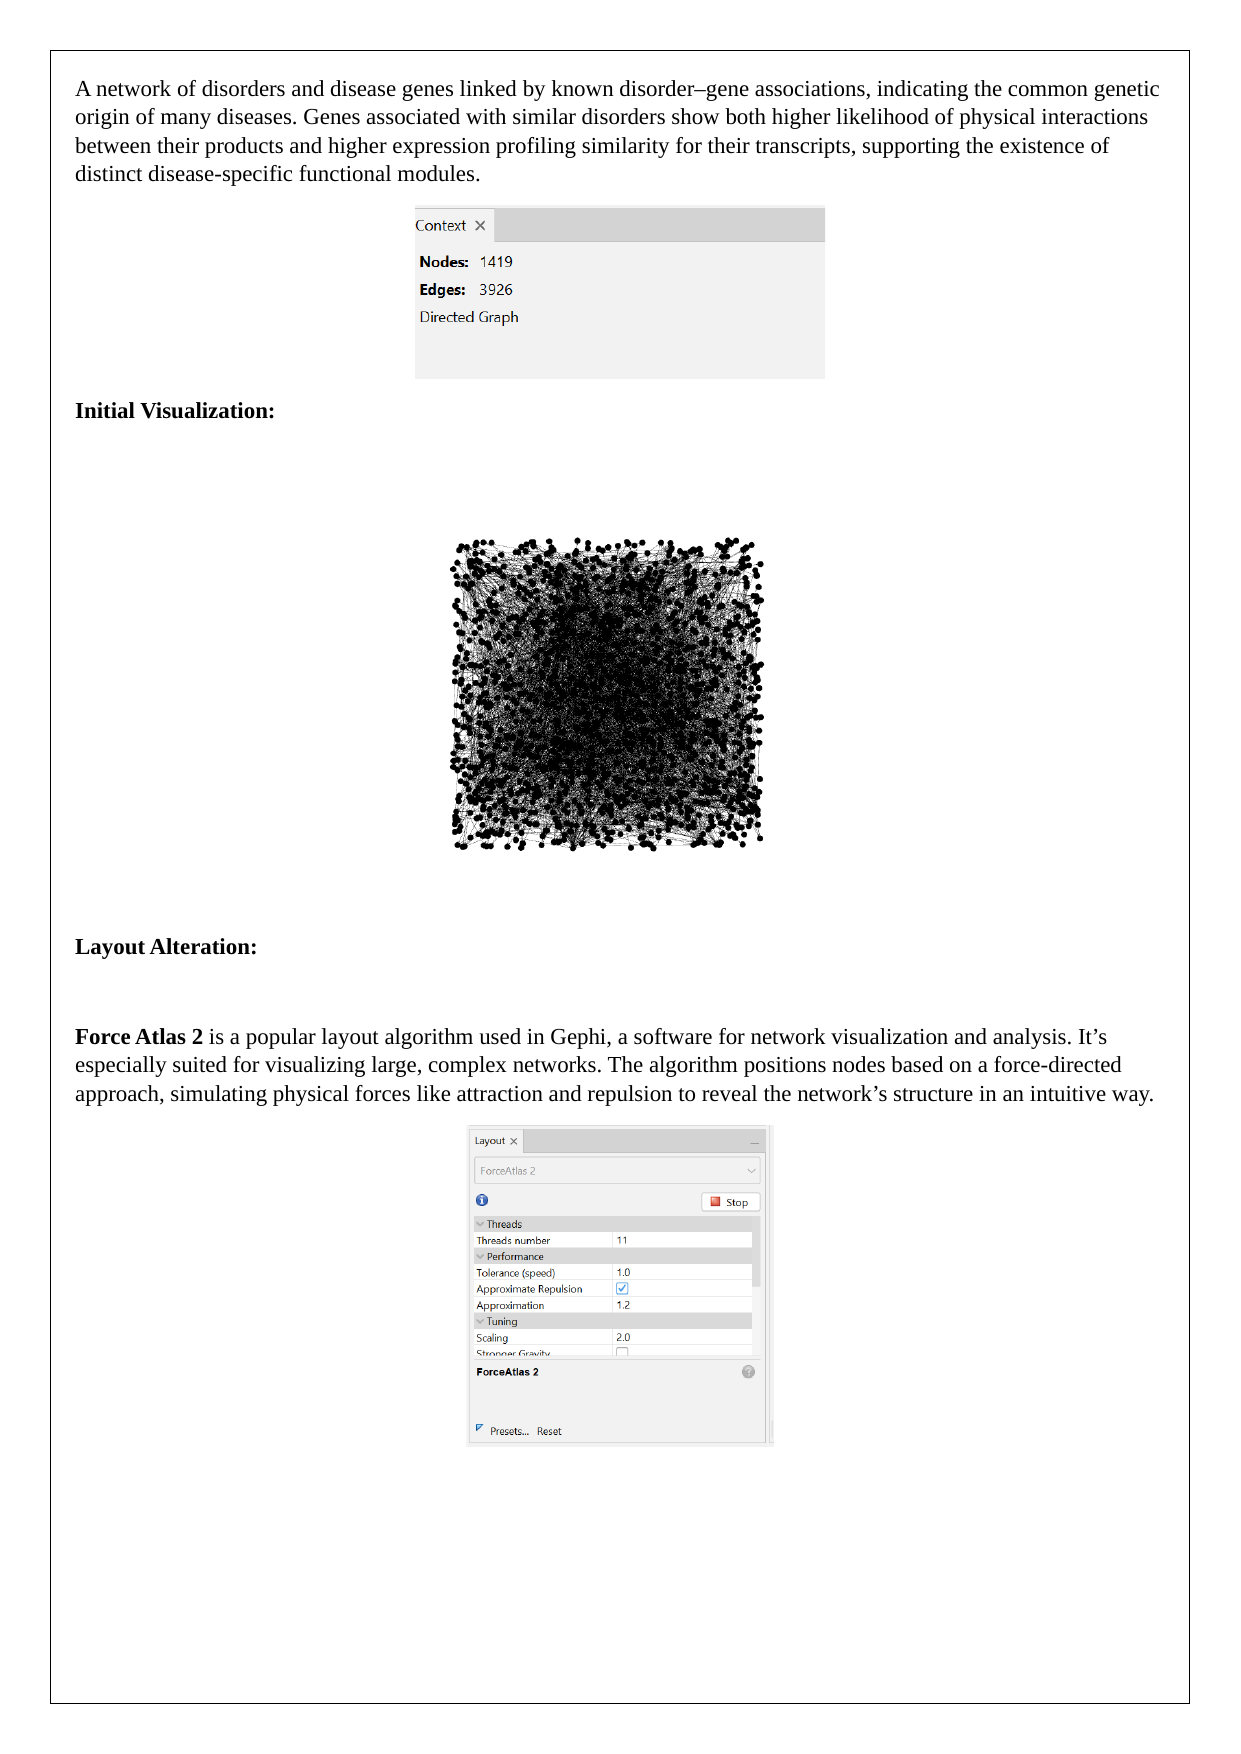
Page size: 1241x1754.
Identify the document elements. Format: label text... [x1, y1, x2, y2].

text Initial Visualization: [75, 397, 1165, 423]
picture [466, 1125, 774, 1447]
picture [415, 205, 826, 379]
text Layout Alteration: [75, 933, 1165, 959]
text Force Atlas 2 is a popular layout algorithm used in Gephi, a software for network visualization and analysis. It’s especially suited for visualizing large, complex networks. The algorithm positions nodes based on a force-directed approach, simulating physical forces like attraction and repulsion to reveal the network’s structure in an intuitive way. [75, 1023, 1165, 1106]
picture [377, 442, 863, 914]
text A network of disorders and disease genes linked by known disorder–gene associations, indicating the common genetic origin of many diseases. Genes associated with similar disorders show both higher likelihood of physical interactions between their products and higher expression profiling similarity for their transcripts, supporting the existence of distinct disease-specific functional modules. [75, 75, 1165, 187]
